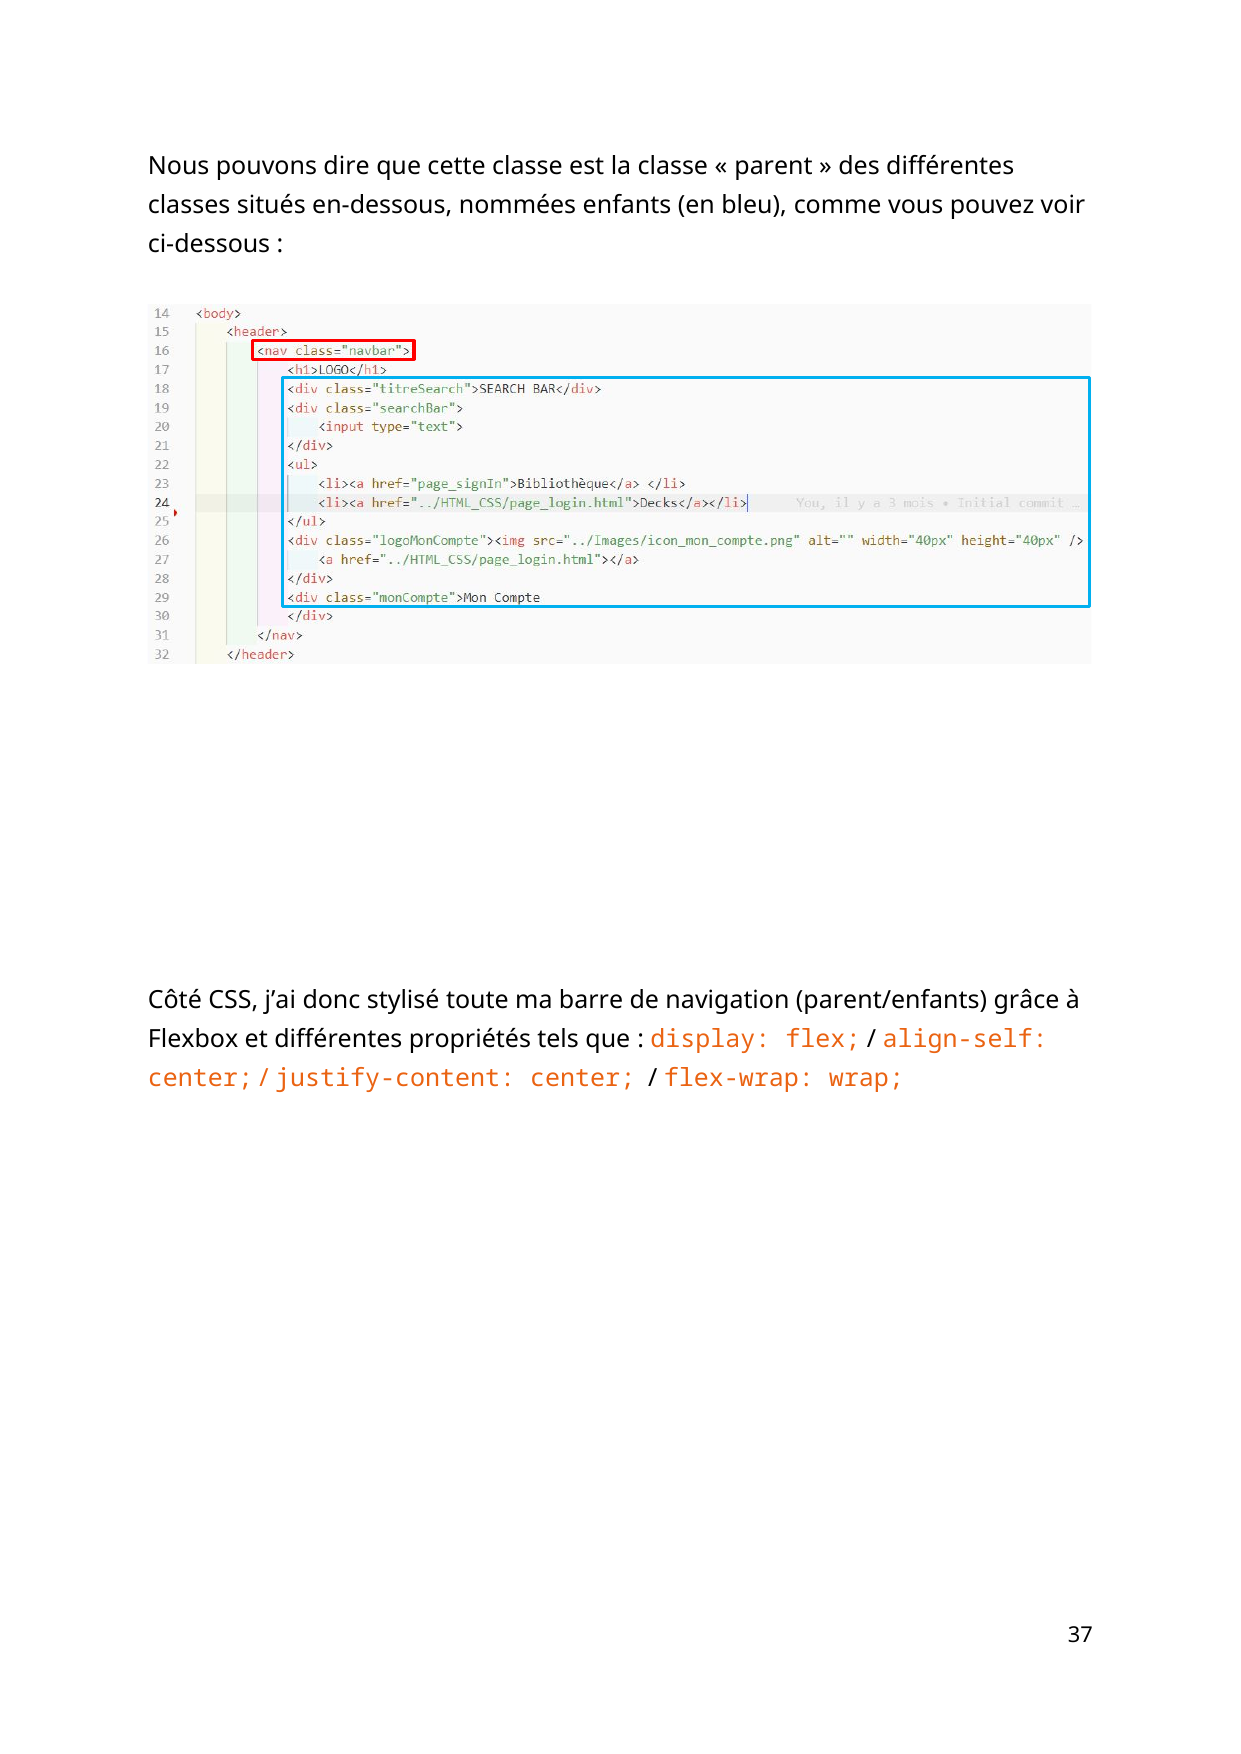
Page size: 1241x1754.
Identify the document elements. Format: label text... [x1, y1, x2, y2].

picture [147, 304, 1092, 664]
text Côté CSS, j’ai donc stylisé toute ma barre de navigation (parent/enfants) grâce à Flexbox et différentes propriétés tels que : display: flex; / align-self: center; / justify-content: center; / flex-wrap: wrap; [148, 981, 1093, 1094]
text Nous pouvons dire que cette classe est la classe « parent » des différentes classes situés en-dessous, nommées enfants (en bleu), comme vous pouvez voir ci-dessous : [148, 148, 1093, 260]
picture [285, 380, 1087, 604]
